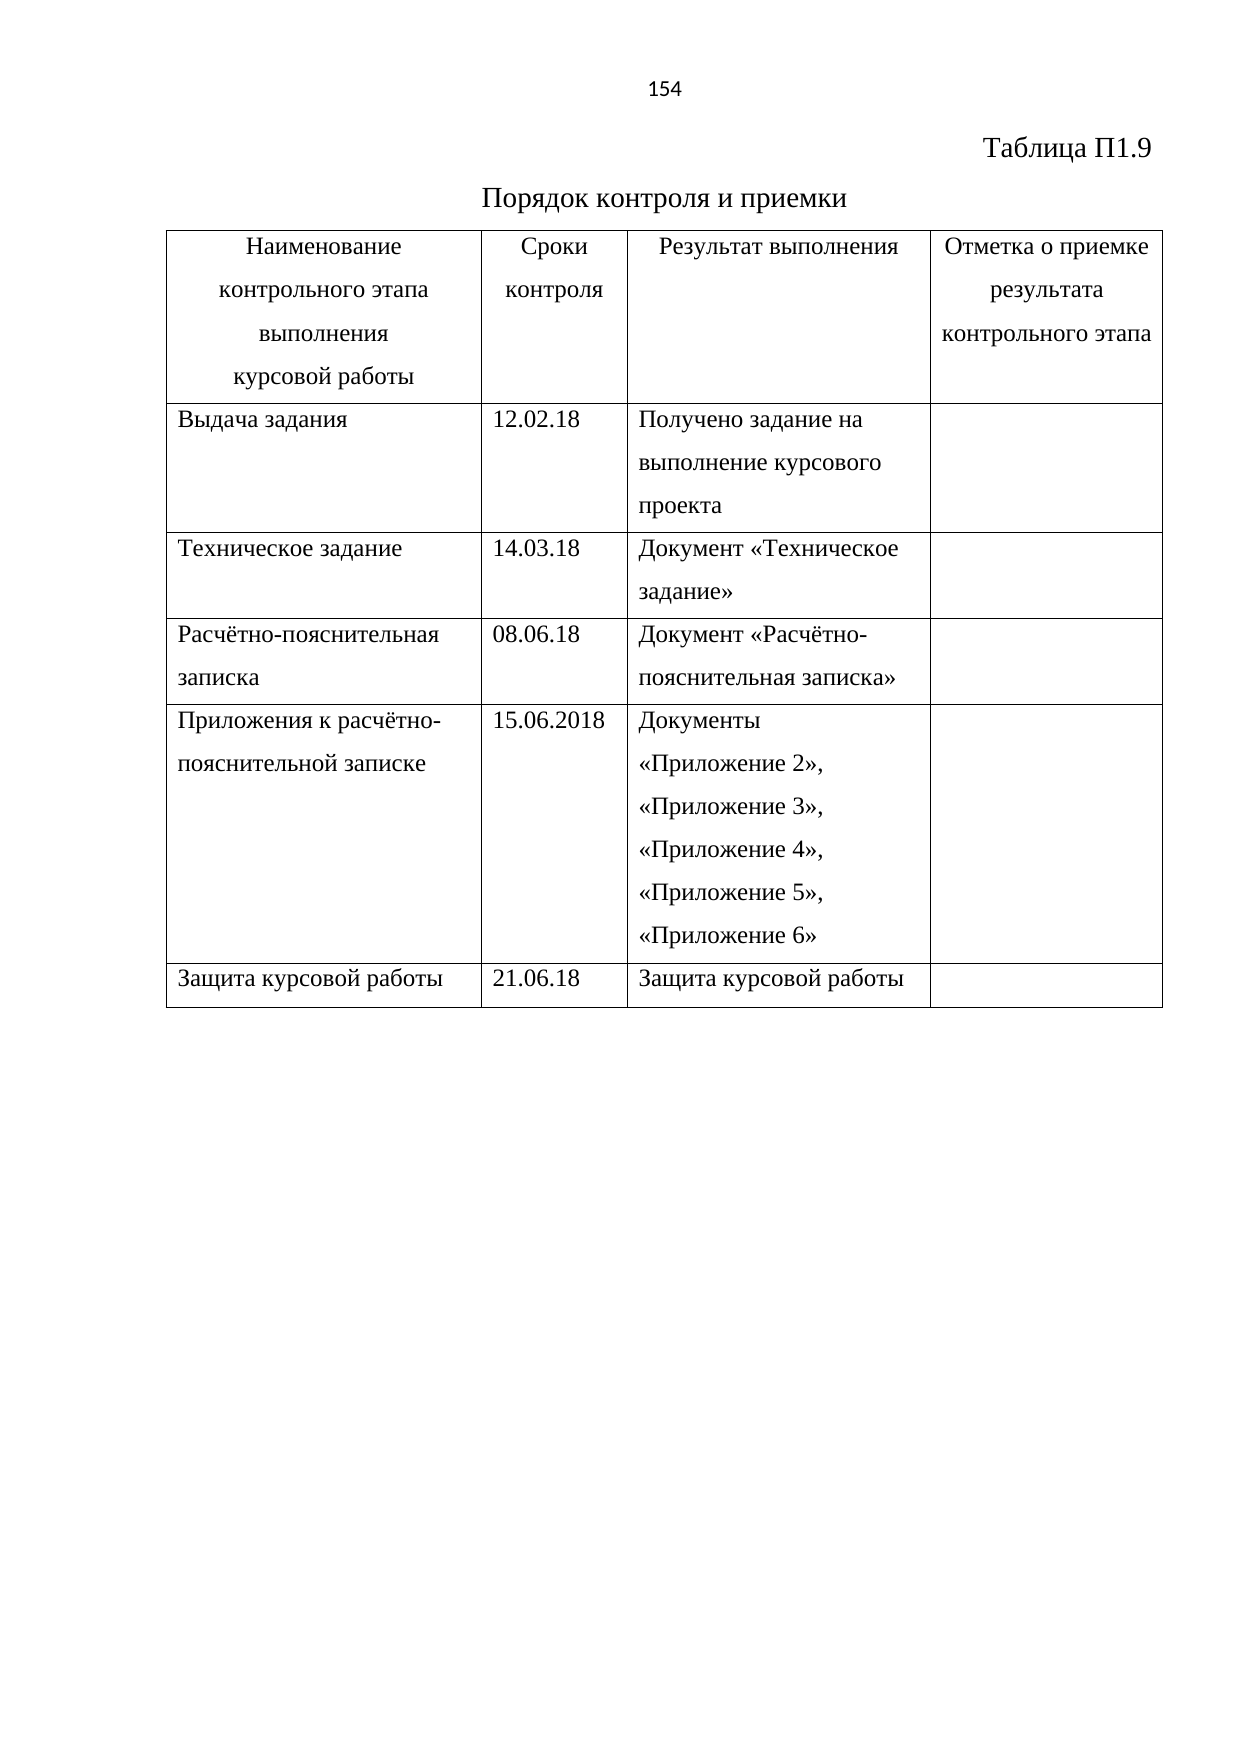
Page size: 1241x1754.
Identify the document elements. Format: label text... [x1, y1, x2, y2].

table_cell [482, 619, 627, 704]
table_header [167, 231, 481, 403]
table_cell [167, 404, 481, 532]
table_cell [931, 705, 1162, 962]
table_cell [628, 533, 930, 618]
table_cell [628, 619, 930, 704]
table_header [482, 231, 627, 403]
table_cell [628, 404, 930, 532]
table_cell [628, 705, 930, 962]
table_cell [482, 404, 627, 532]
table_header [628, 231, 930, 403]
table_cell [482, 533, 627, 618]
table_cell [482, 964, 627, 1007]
text Таблица П1.9 [177, 130, 1152, 163]
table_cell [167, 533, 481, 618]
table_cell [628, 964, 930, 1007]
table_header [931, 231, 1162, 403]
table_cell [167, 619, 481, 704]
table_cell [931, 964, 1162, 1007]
text Порядок контроля и приемки [177, 180, 1152, 214]
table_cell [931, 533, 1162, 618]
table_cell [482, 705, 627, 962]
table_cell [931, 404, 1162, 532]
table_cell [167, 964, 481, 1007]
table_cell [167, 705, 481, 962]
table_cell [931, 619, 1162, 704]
